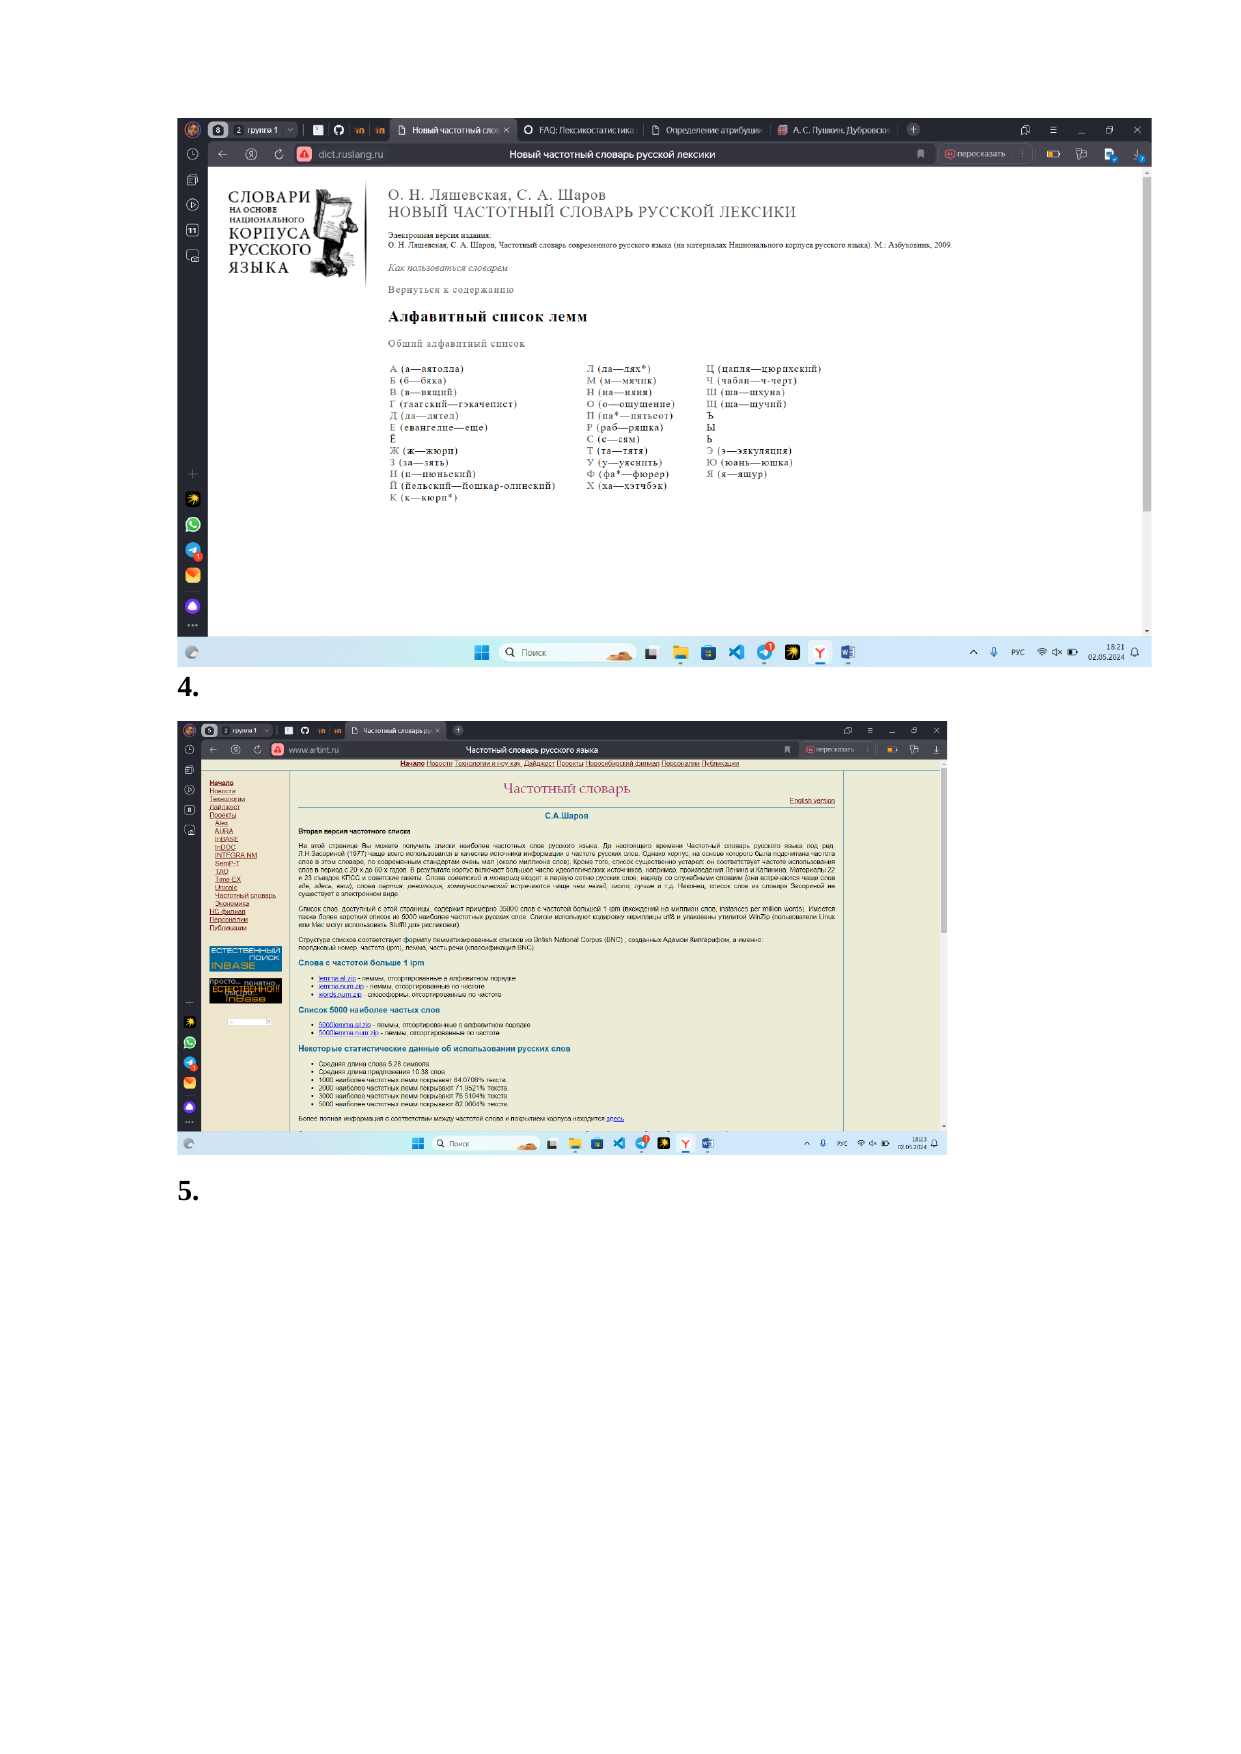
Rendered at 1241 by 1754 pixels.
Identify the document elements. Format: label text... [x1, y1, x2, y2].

picture [177, 721, 948, 1155]
text 5. [177, 1173, 1152, 1207]
picture [177, 118, 1152, 667]
text 4. [177, 667, 1152, 702]
